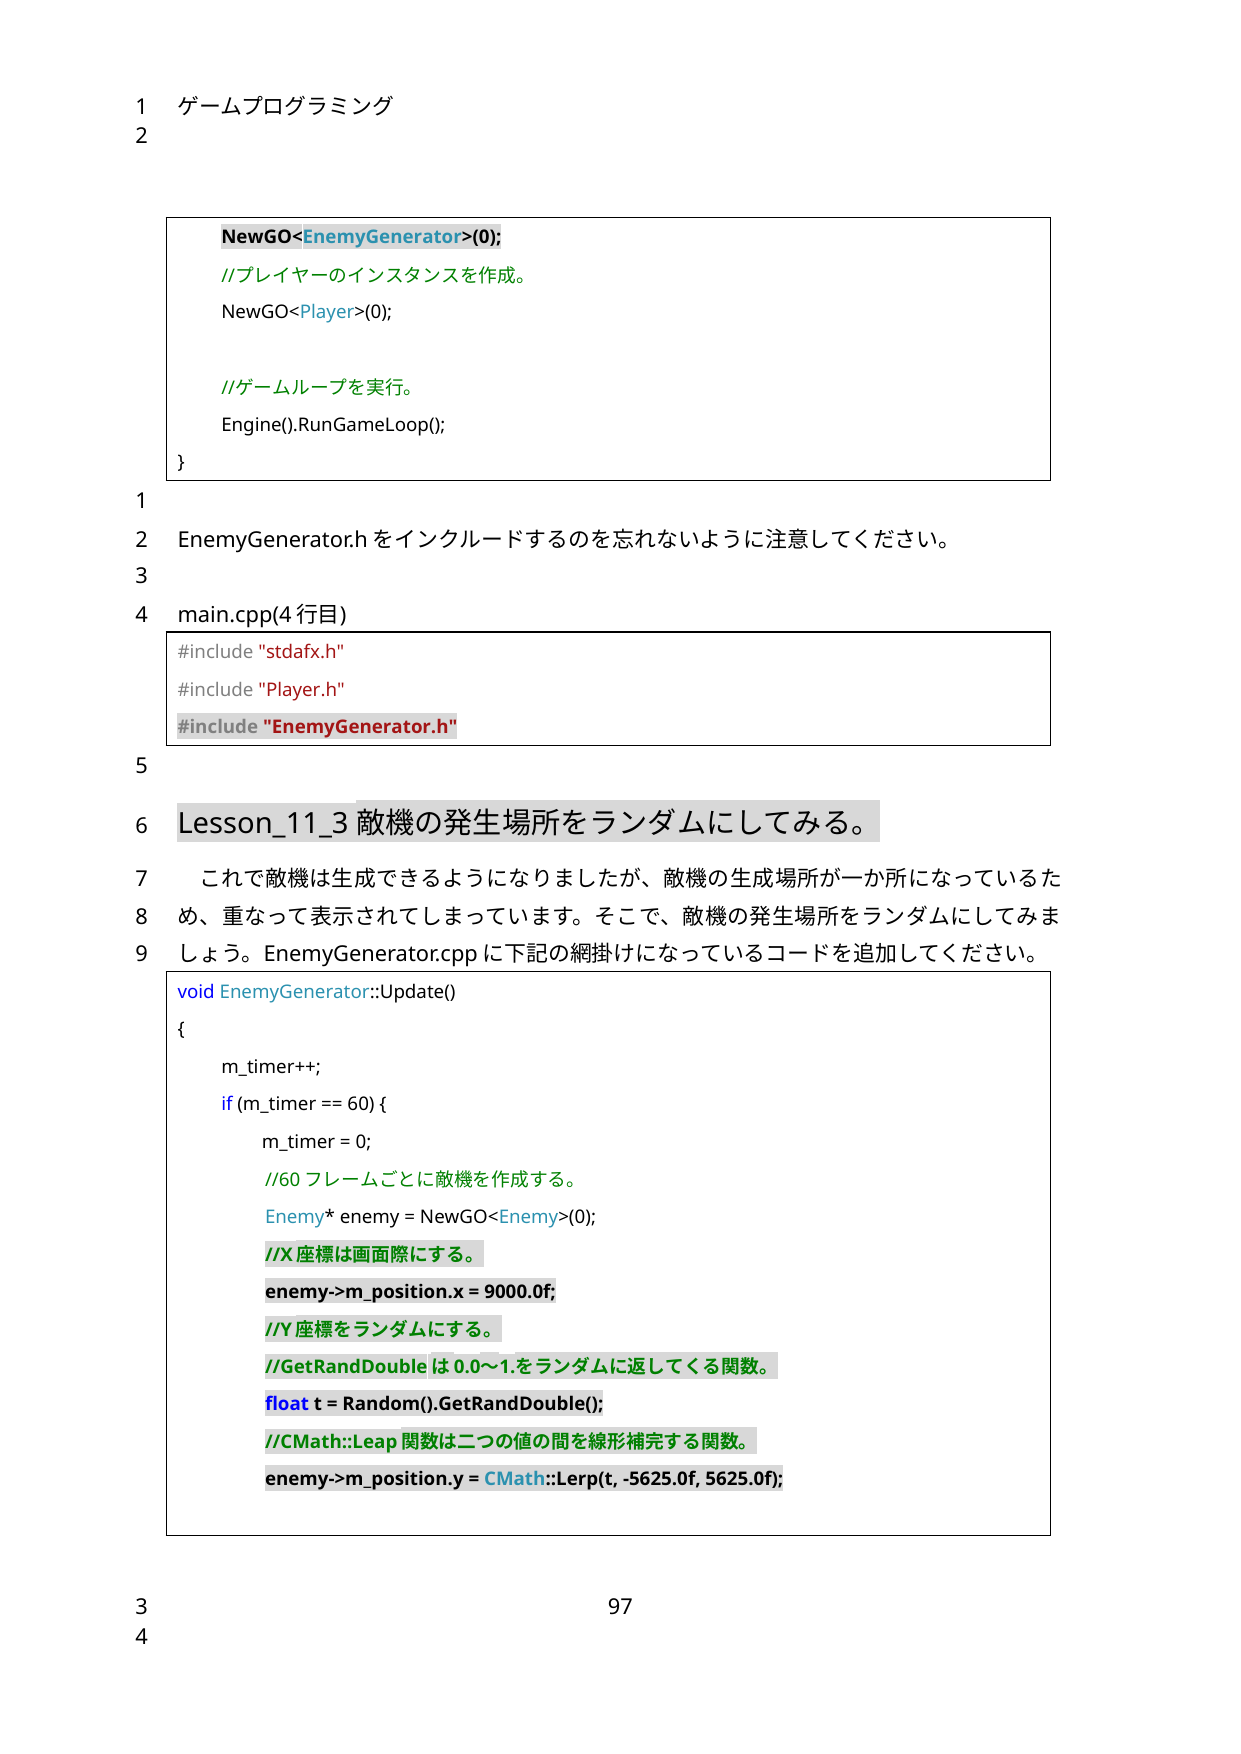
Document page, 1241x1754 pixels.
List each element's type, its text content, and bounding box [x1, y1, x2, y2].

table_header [167, 972, 1050, 1534]
table_header #include "stdafx.h" #include "Player.h" #include "EnemyGenerator.h" [167, 633, 1050, 745]
subtitle Lesson_11_3 敵機の発生場所をランダムにしてみる。 [177, 783, 1063, 858]
text これで敵機は生成できるようになりましたが、敵機の生成場所が一か所になっているため、重なって表示されてしまっています。そこで、敵機の発生場所をランダムにしてみましょう。EnemyGenerator.cppに下記の網掛けになっているコードを追加してください。 [177, 858, 1063, 971]
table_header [167, 218, 1050, 480]
text main.cpp(4行目) [177, 594, 1063, 631]
text EnemyGenerator.hをインクルードするのを忘れないように注意してください。 [177, 519, 1063, 556]
